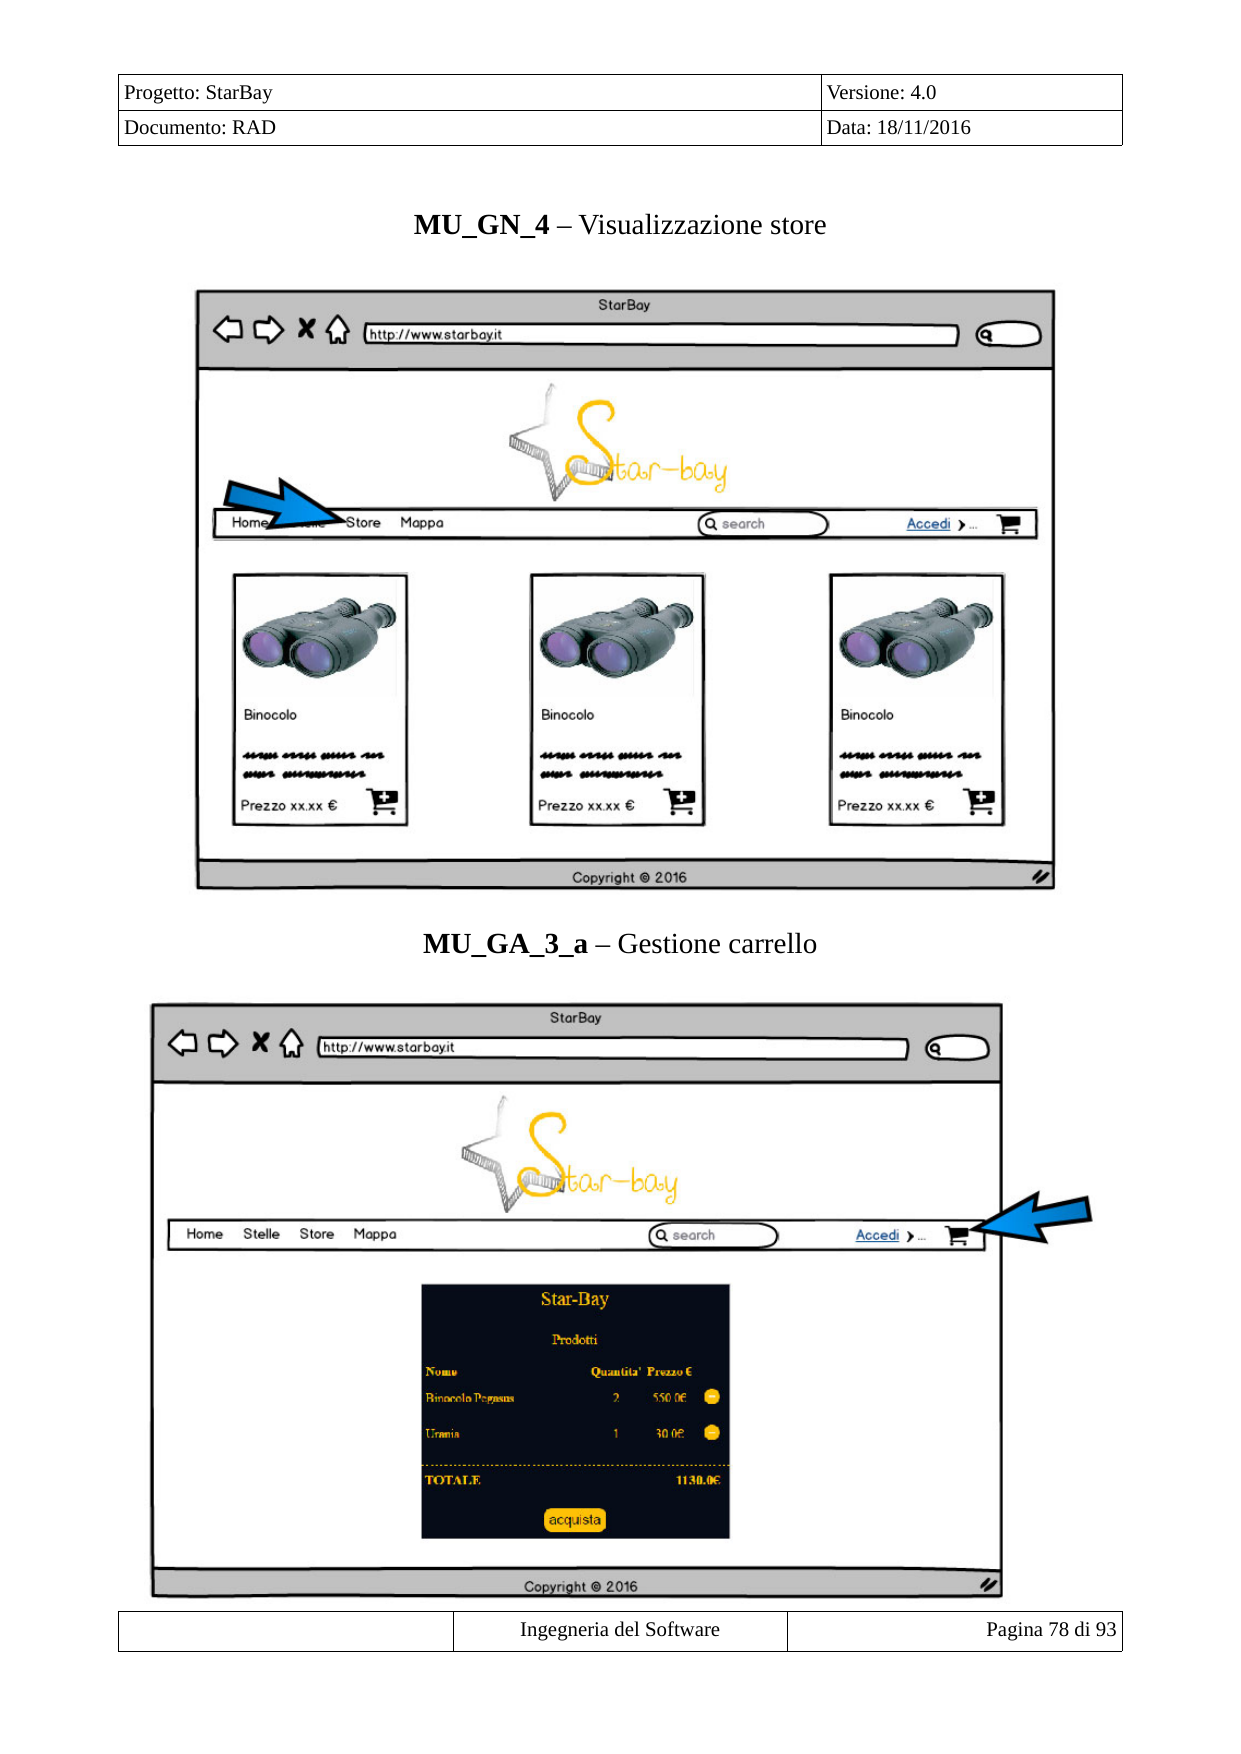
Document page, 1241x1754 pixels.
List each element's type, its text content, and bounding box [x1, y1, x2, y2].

picture [143, 988, 1097, 1606]
picture [118, 274, 1079, 897]
text MU_GA_3_a – Gestione carrello [118, 926, 1122, 959]
text MU_GN_4 – Visualizzazione store [118, 207, 1122, 241]
